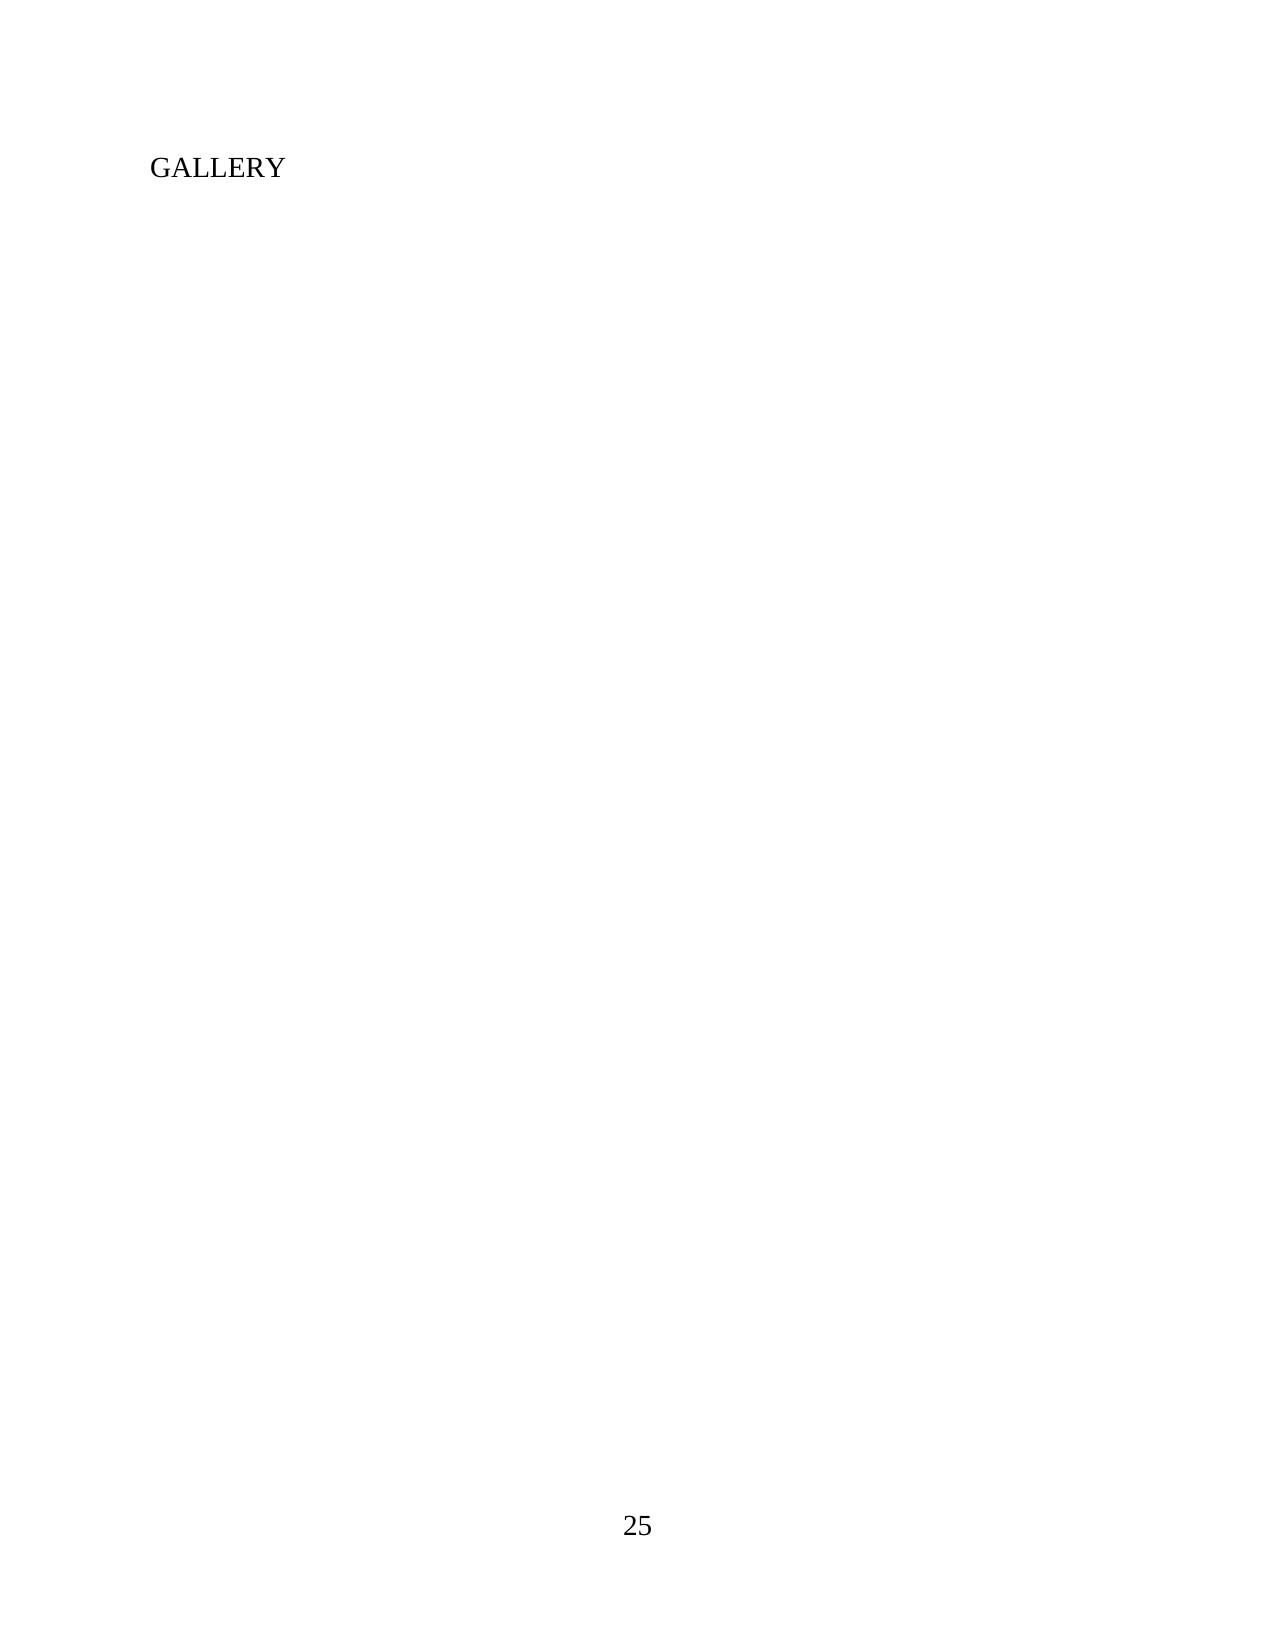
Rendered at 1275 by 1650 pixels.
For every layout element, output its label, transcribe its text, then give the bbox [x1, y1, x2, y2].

text GALLERY [150, 150, 1125, 256]
